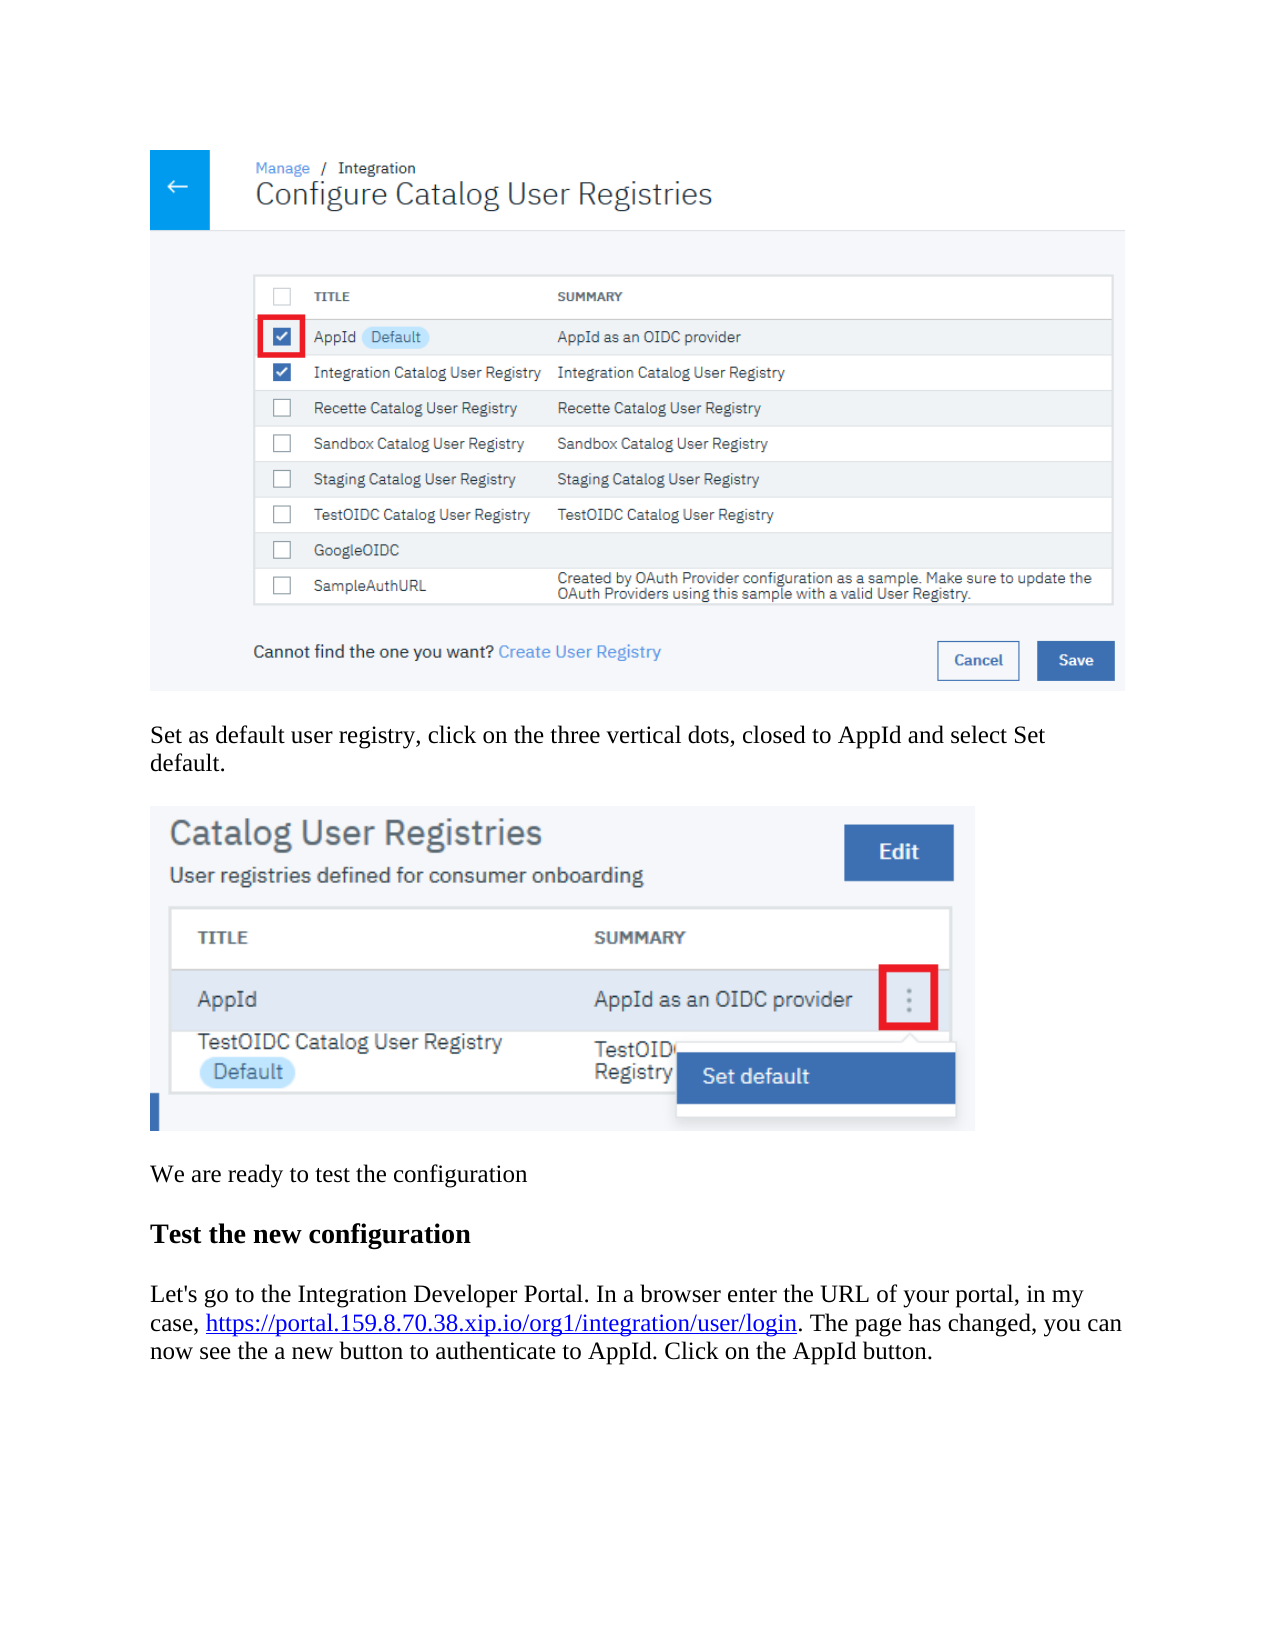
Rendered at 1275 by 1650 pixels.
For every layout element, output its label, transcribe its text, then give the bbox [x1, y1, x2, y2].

text We are ready to test the configuration [150, 1159, 1125, 1188]
picture [150, 806, 976, 1131]
text Test the new configuration [150, 1217, 1125, 1250]
text Let's go to the Integration Developer Portal. In a browser enter the URL of your portal, in my case, https://portal.159.8.70.38.xip.io/org1/integration/user/login. The page has changed, you can now see the a new button to authenticate to AppId. Click on the AppId button. [150, 1279, 1125, 1365]
text Set as default user registry, click on the three vertical dots, closed to AppId and select Set default. [150, 720, 1125, 777]
picture [150, 150, 1125, 691]
